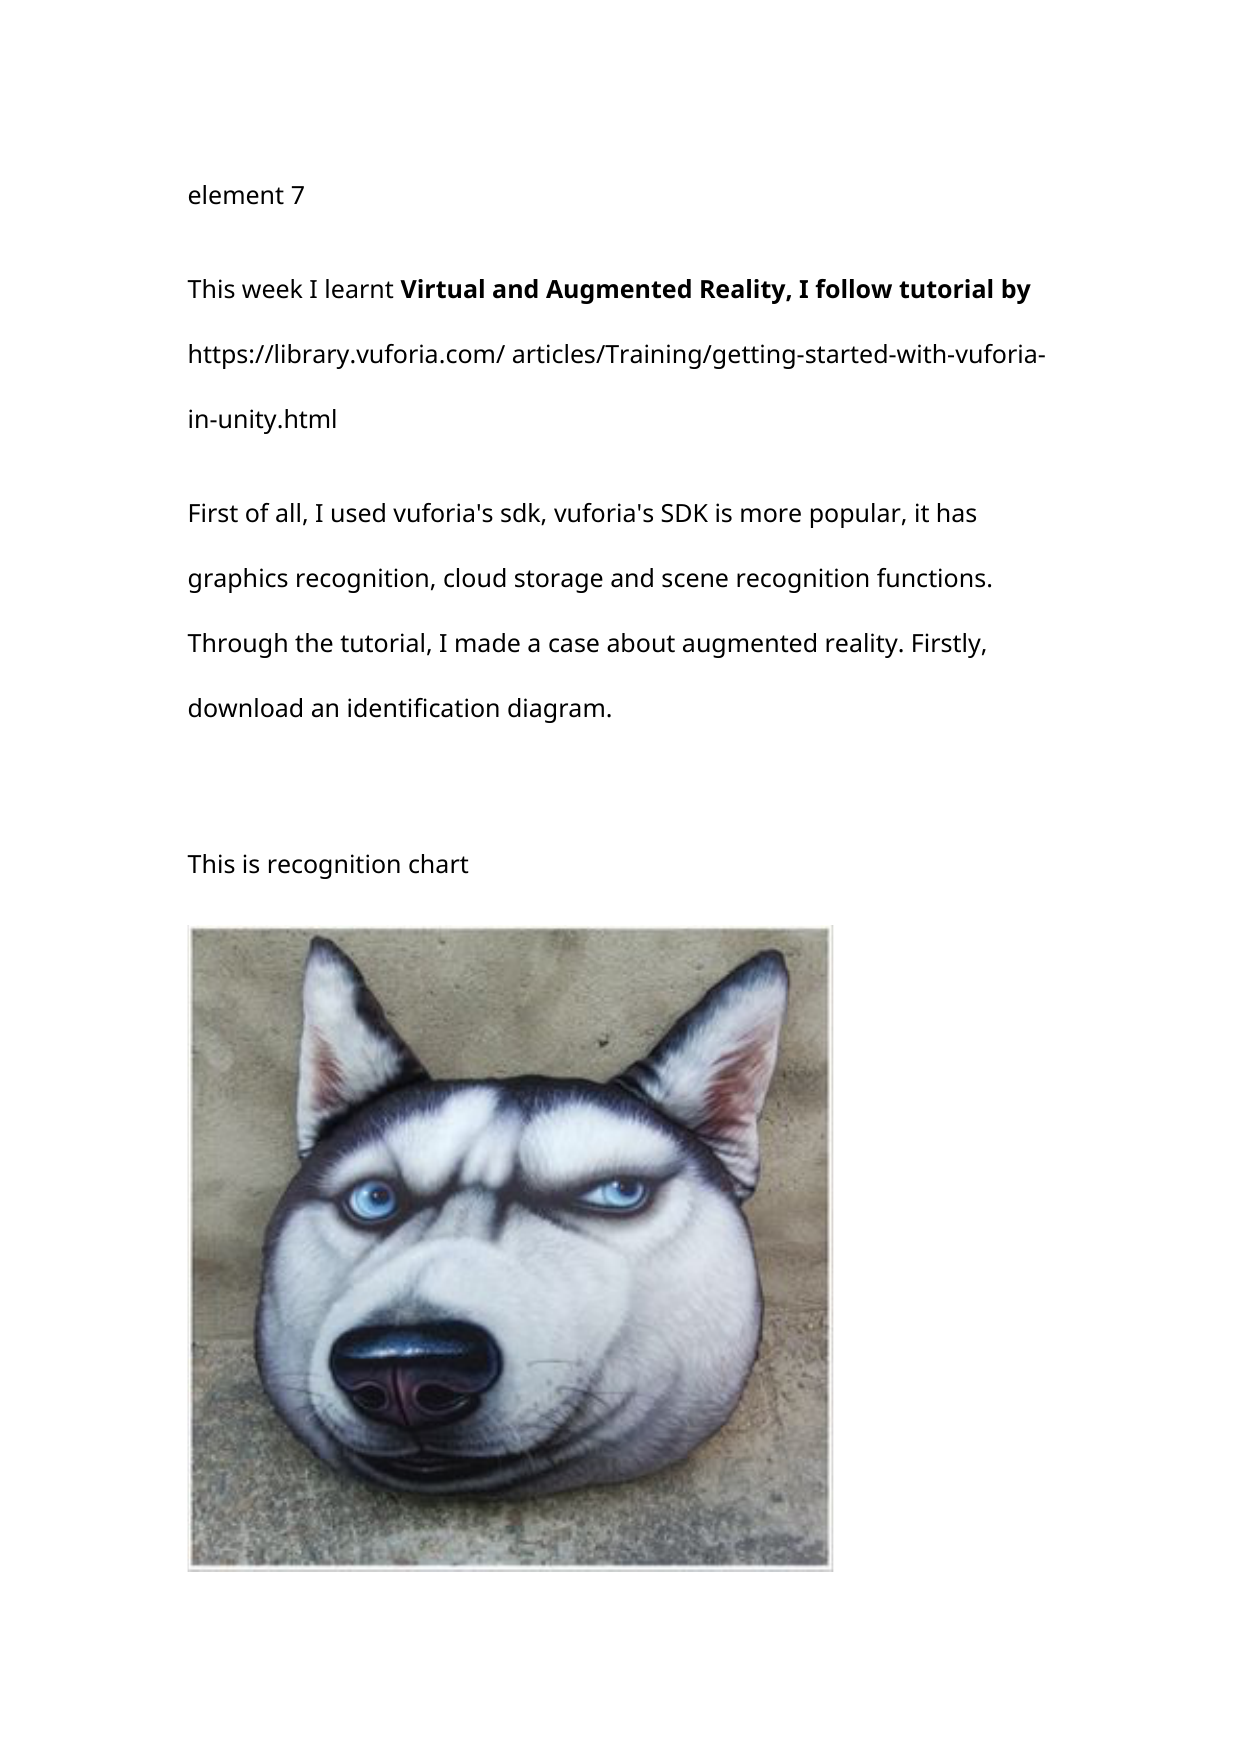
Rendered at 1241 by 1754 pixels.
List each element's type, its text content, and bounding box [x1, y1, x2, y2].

text First of all, I used vuforia's sdk, vuforia's SDK is more popular, it has graphics recognition, cloud storage and scene recognition functions. Through the tutorial, I made a case about augmented reality. Firstly, download an identification diagram. [187, 480, 1053, 740]
text This is recognition chart [187, 831, 1053, 896]
text element 7 [187, 162, 1053, 227]
picture [187, 925, 834, 1572]
text This week I learnt Virtual and Augmented Reality, I follow tutorial by https://library.vuforia.com/ articles/Training/getting-started-with-vuforia-in-unity.html [187, 256, 1053, 451]
